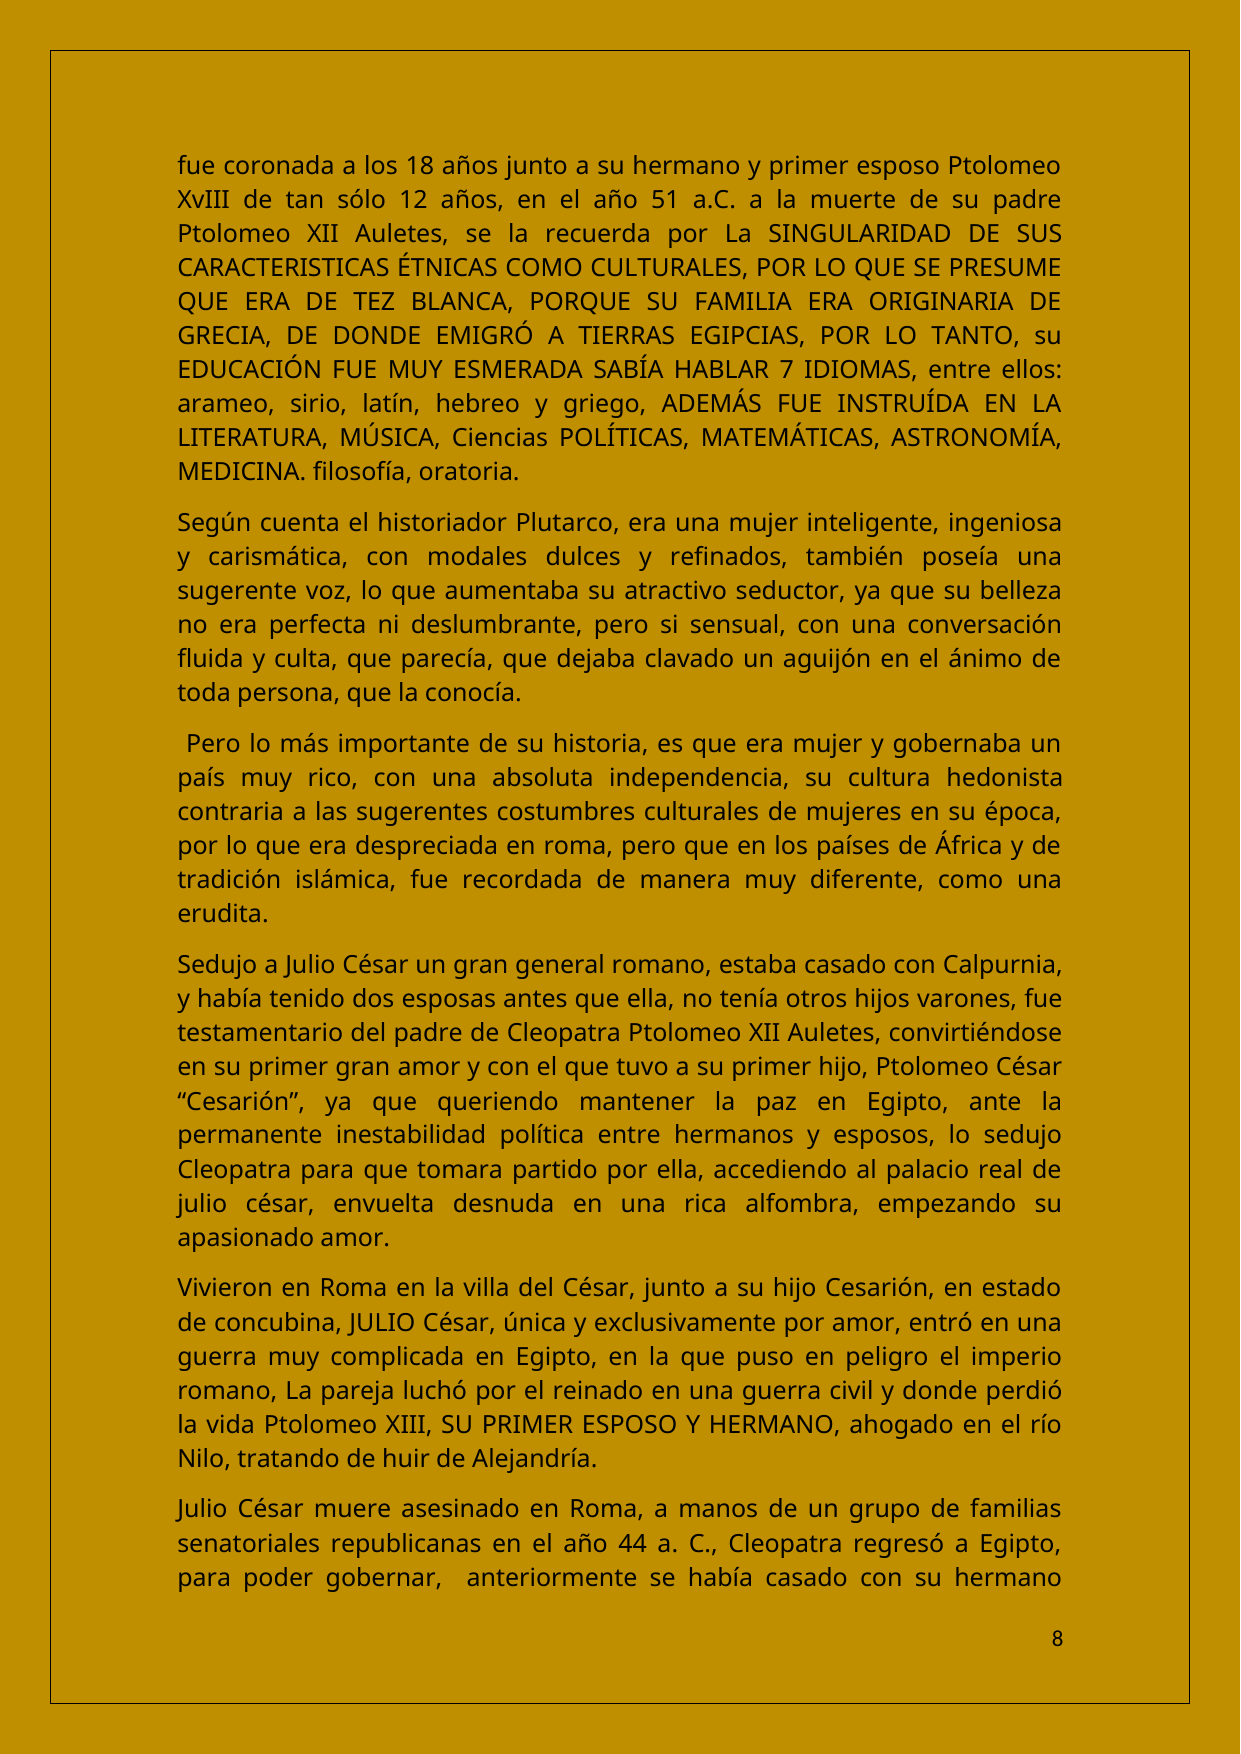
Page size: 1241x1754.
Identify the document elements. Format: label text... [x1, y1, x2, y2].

text Pero lo más importante de su historia, es que era mujer y gobernaba un país muy rico, con una absoluta independencia, su cultura hedonista contraria a las sugerentes costumbres culturales de mujeres en su época, por lo que era despreciada en roma, pero que en los países de África y de tradición islámica, fue recordada de manera muy diferente, como una erudita. [177, 726, 1063, 930]
text Sedujo a Julio César un gran general romano, estaba casado con Calpurnia, y había tenido dos esposas antes que ella, no tenía otros hijos varones, fue testamentario del padre de Cleopatra Ptolomeo XII Auletes, convirtiéndose en su primer gran amor y con el que tuvo a su primer hijo, Ptolomeo César “Cesarión”, ya que queriendo mantener la paz en Egipto, ante la permanente inestabilidad política entre hermanos y esposos, lo sedujo Cleopatra para que tomara partido por ella, accediendo al palacio real de julio césar, envuelta desnuda en una rica alfombra, empezando su apasionado amor. [177, 947, 1063, 1253]
text fue coronada a los 18 años junto a su hermano y primer esposo Ptolomeo XvIII de tan sólo 12 años, en el año 51 a.C. a la muerte de su padre Ptolomeo XII Auletes, se la recuerda por La SINGULARIDAD DE SUS CARACTERISTICAS ÉTNICAS COMO CULTURALES, POR LO QUE SE PRESUME QUE ERA DE TEZ BLANCA, PORQUE SU FAMILIA ERA ORIGINARIA DE GRECIA, DE DONDE EMIGRÓ A TIERRAS EGIPCIAS, POR LO TANTO, su EDUCACIÓN FUE MUY ESMERADA SABÍA HABLAR 7 IDIOMAS, entre ellos: arameo, sirio, latín, hebreo y griego, ADEMÁS FUE INSTRUÍDA EN LA LITERATURA, MÚSICA, Ciencias POLÍTICAS, MATEMÁTICAS, ASTRONOMÍA, MEDICINA. filosofía, oratoria. [177, 147, 1063, 488]
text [177, 1491, 1063, 1593]
text Según cuenta el historiador Plutarco, era una mujer inteligente, ingeniosa y carismática, con modales dulces y refinados, también poseía una sugerente voz, lo que aumentaba su atractivo seductor, ya que su belleza no era perfecta ni deslumbrante, pero si sensual, con una conversación fluida y culta, que parecía, que dejaba clavado un aguijón en el ánimo de toda persona, que la conocía. [177, 505, 1063, 709]
text Vivieron en Roma en la villa del César, junto a su hijo Cesarión, en estado de concubina, JULIO César, única y exclusivamente por amor, entró en una guerra muy complicada en Egipto, en la que puso en peligro el imperio romano, La pareja luchó por el reinado en una guerra civil y donde perdió la vida Ptolomeo XIII, SU PRIMER ESPOSO Y HERMANO, ahogado en el río Nilo, tratando de huir de Alejandría. [177, 1270, 1063, 1474]
